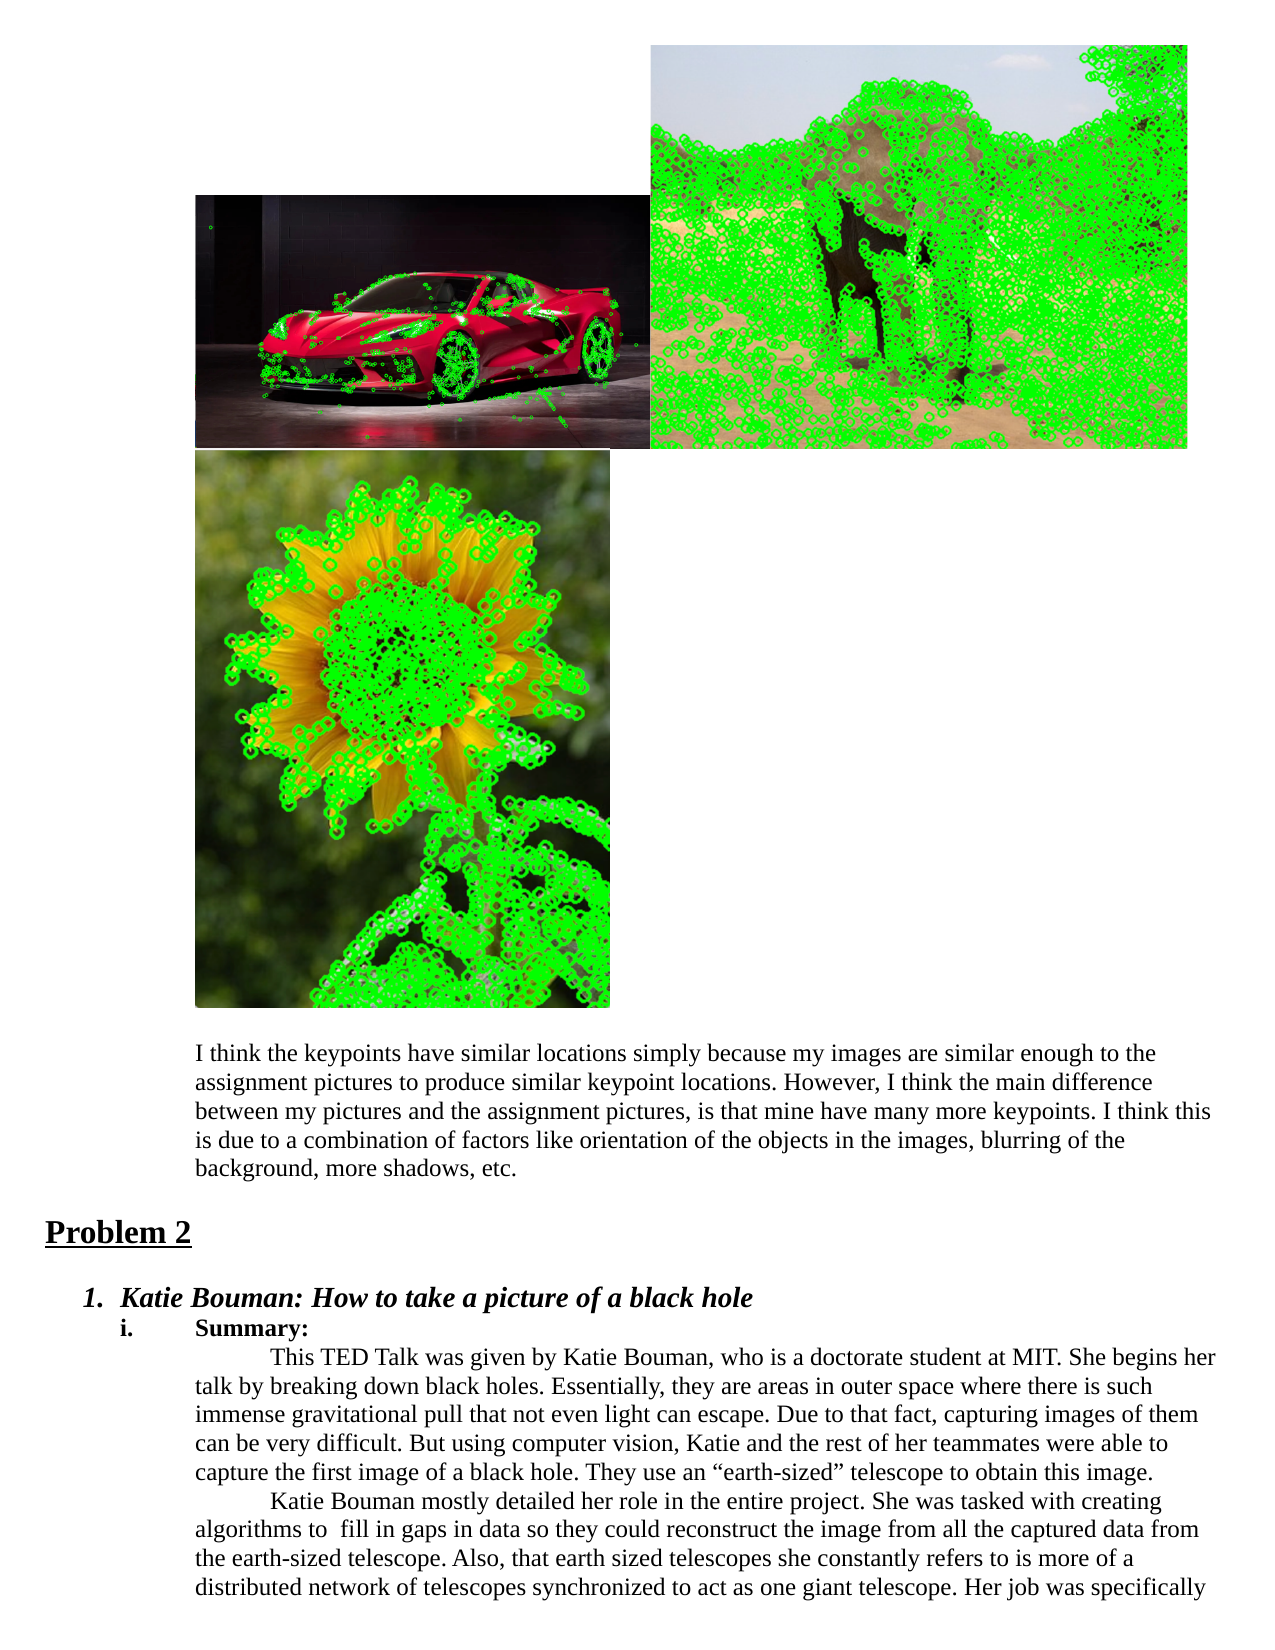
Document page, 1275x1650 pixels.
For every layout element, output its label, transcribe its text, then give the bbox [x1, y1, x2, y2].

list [195, 1486, 1230, 1601]
text Problem 2 [45, 1213, 1230, 1251]
list I think the keypoints have similar locations simply because my images are similar enough to the assignment pictures to produce similar keypoint locations. However, I think the main difference between my pictures and the assignment pictures, is that mine have many more keypoints. I think this is due to a combination of factors like orientation of the objects in the images, blurring of the background, more shadows, etc. [195, 1038, 1230, 1182]
list Summary: [120, 1313, 1230, 1342]
list Katie Bouman: How to take a picture of a black hole [82, 1280, 1230, 1313]
list This TED Talk was given by Katie Bouman, who is a doctorate student at MIT. She begins her talk by breaking down black holes. Essentially, they are areas in outer space where there is such immense gravitational pull that not even light can escape. Due to that fact, capturing images of them can be very difficult. But using computer vision, Katie and the rest of her teammates were able to capture the first image of a black hole. They use an “earth-sized” telescope to obtain this image. [195, 1342, 1230, 1486]
picture [195, 45, 1188, 1008]
